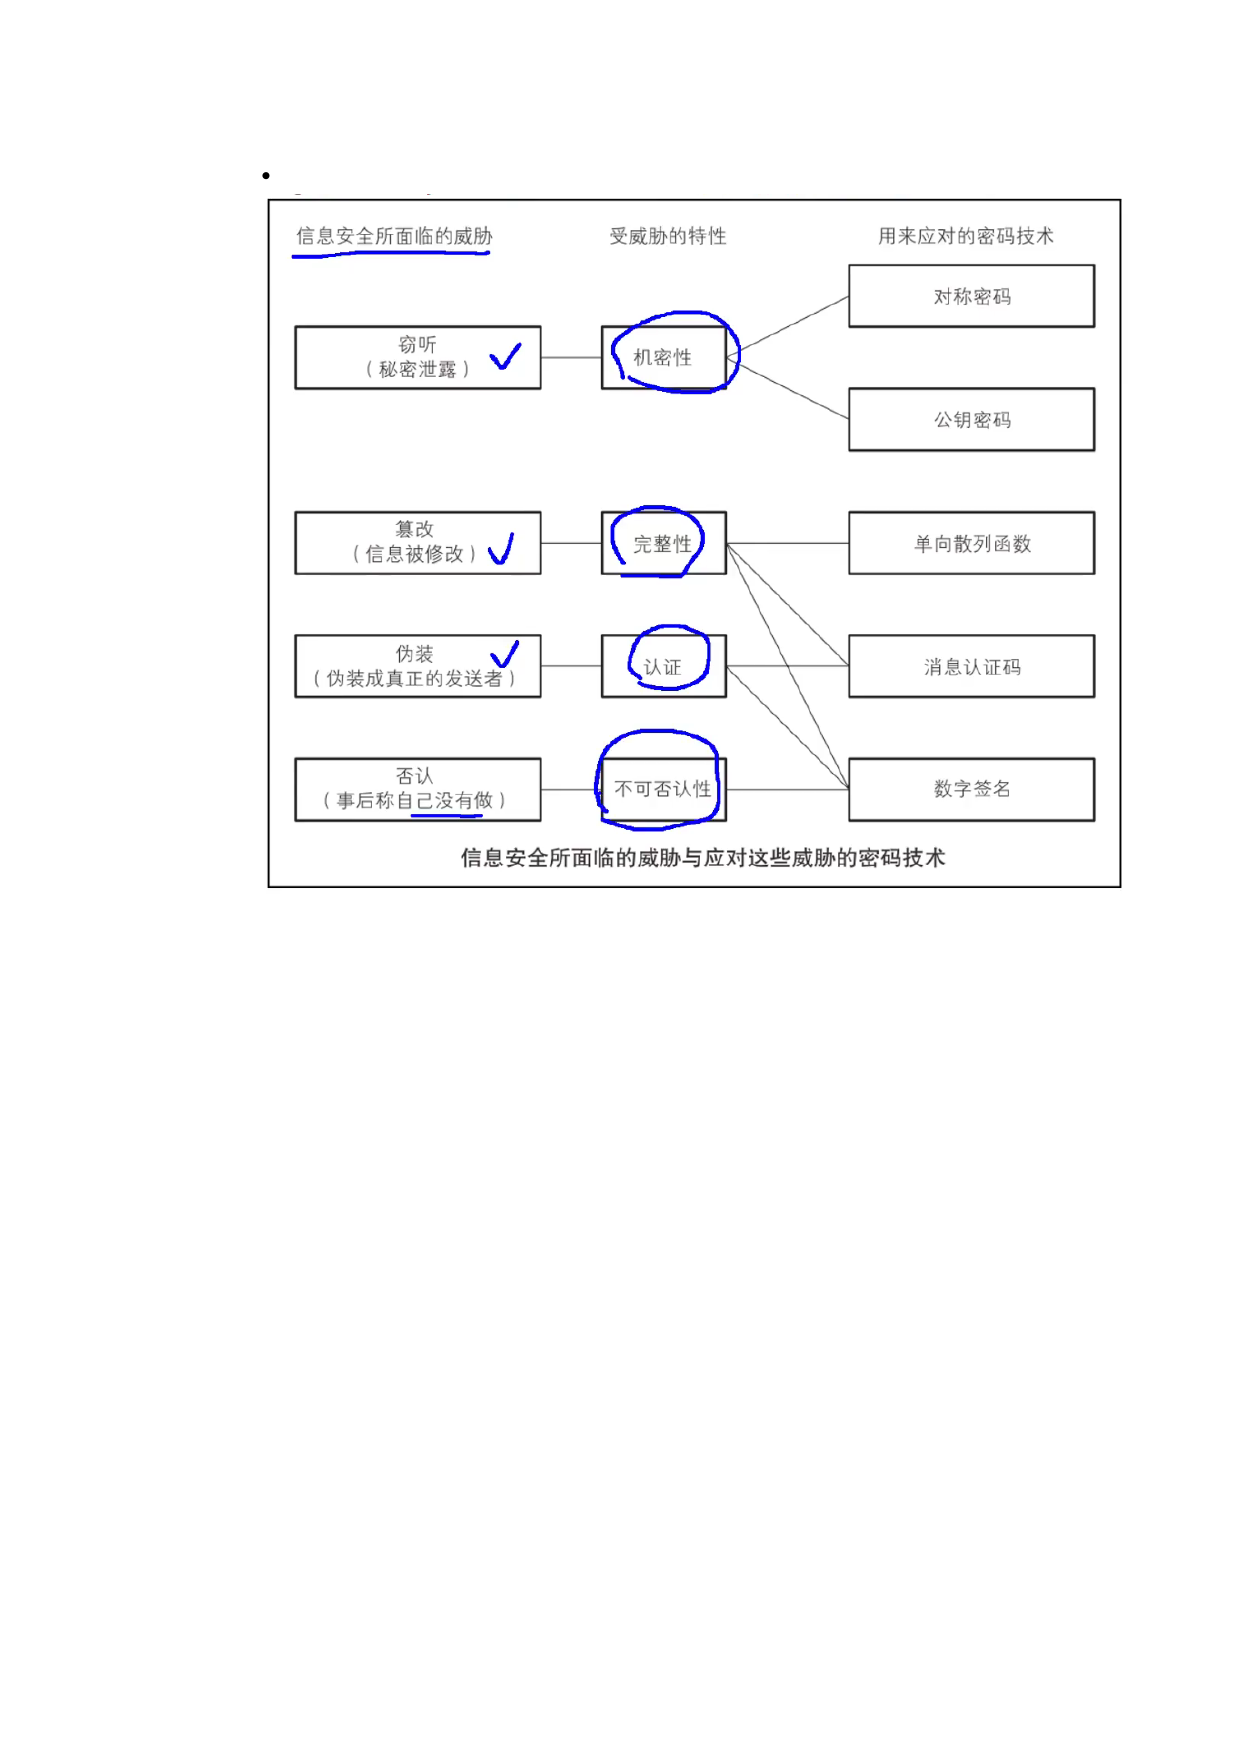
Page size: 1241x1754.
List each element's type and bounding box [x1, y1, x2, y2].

picture [262, 194, 1128, 895]
